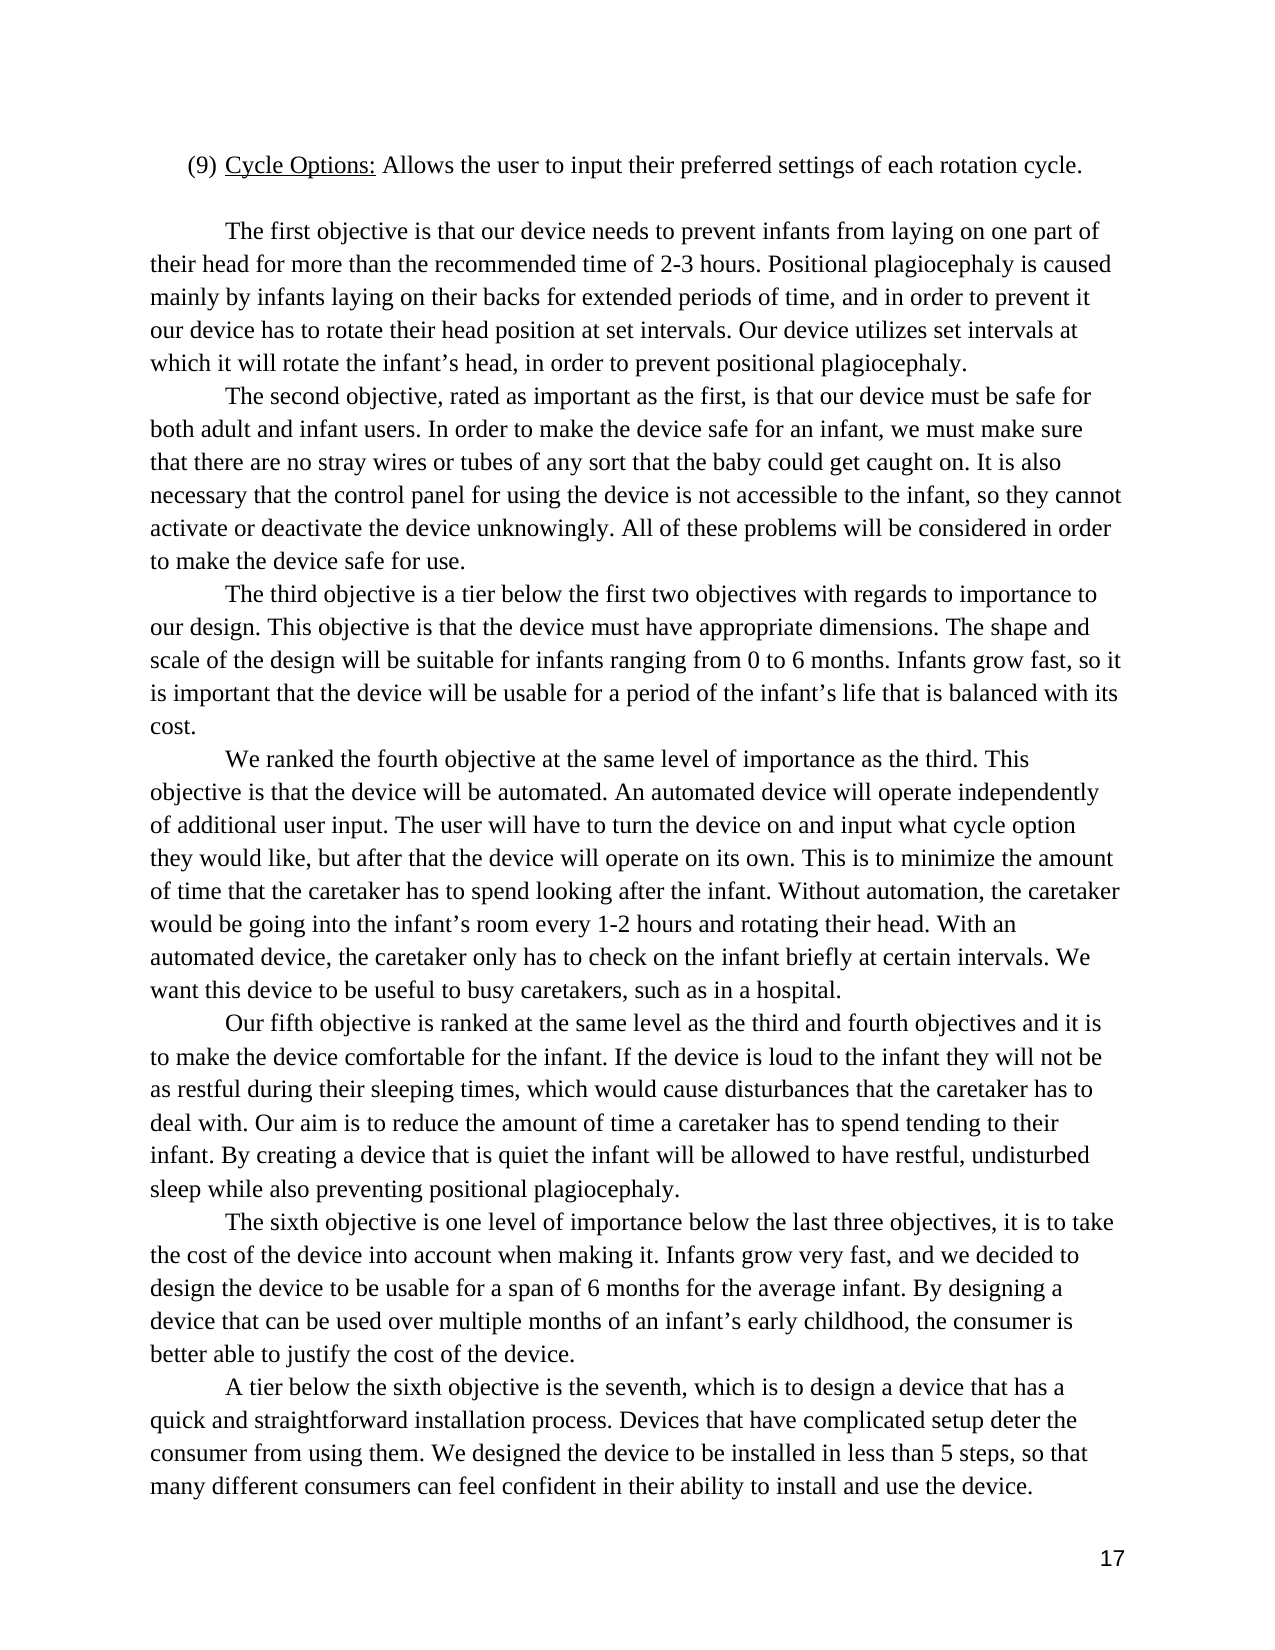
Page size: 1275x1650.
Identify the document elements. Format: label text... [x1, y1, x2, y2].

text The second objective, rated as important as the first, is that our device must be safe for both adult and infant users. In order to make the device safe for an infant, we must make sure that there are no stray wires or tubes of any sort that the baby could get caught on. It is also necessary that the control panel for using the device is not accessible to the infant, so they cannot activate or deactivate the device unknowingly. All of these problems will be considered in order to make the device safe for use. [150, 381, 1125, 575]
text The third objective is a tier below the first two objectives with regards to importance to our design. This objective is that the device must have appropriate dimensions. The shape and scale of the design will be suitable for infants ranging from 0 to 6 months. Infants grow fast, so it is important that the device will be usable for a period of the infant’s life that is balanced with its cost. [150, 579, 1125, 740]
text The sixth objective is one level of importance below the last three objectives, it is to take the cost of the device into account when making it. Infants grow very fast, and we decided to design the device to be usable for a span of 6 months for the average infant. By designing a device that can be used over multiple months of an infant’s early childhood, the consumer is better able to justify the cost of the device. [150, 1207, 1125, 1367]
list Cycle Options: Allows the user to input their preferred settings of each rotation cycle. [187, 150, 1125, 179]
text A tier below the sixth objective is the seventh, which is to design a device that has a quick and straightforward installation process. Devices that have complicated setup deter the consumer from using them. We designed the device to be installed in less than 5 steps, so that many different consumers can feel confident in their ability to install and use the device. [150, 1372, 1125, 1499]
text Our fifth objective is ranked at the same level as the third and fourth objectives and it is to make the device comfortable for the infant. If the device is loud to the infant they will not be as restful during their sleeping times, which would cause disturbances that the caretaker has to deal with. Our aim is to reduce the amount of time a caretaker has to spend tending to their infant. By creating a device that is quiet the infant will be allowed to have restful, undisturbed sleep while also preventing positional plagiocephaly. [150, 1008, 1125, 1202]
text We ranked the fourth objective at the same level of importance as the third. This objective is that the device will be automated. An automated device will operate independently of additional user input. The user will have to turn the device on and input what cycle option they would like, but after that the device will operate on its own. This is to minimize the amount of time that the caretaker has to spend looking after the infant. Without automation, the caretaker would be going into the infant’s room every 1-2 hours and rotating their head. With an automated device, the caretaker only has to check on the infant briefly at certain intervals. We want this device to be useful to busy caretakers, such as in a hospital. [150, 744, 1125, 1004]
text The first objective is that our device needs to prevent infants from laying on one part of their head for more than the recommended time of 2-3 hours. Positional plagiocephaly is caused mainly by infants laying on their backs for extended periods of time, and in order to prevent it our device has to rotate their head position at set intervals. Our device utilizes set intervals at which it will rotate the infant’s head, in order to prevent positional plagiocephaly. [150, 216, 1125, 377]
